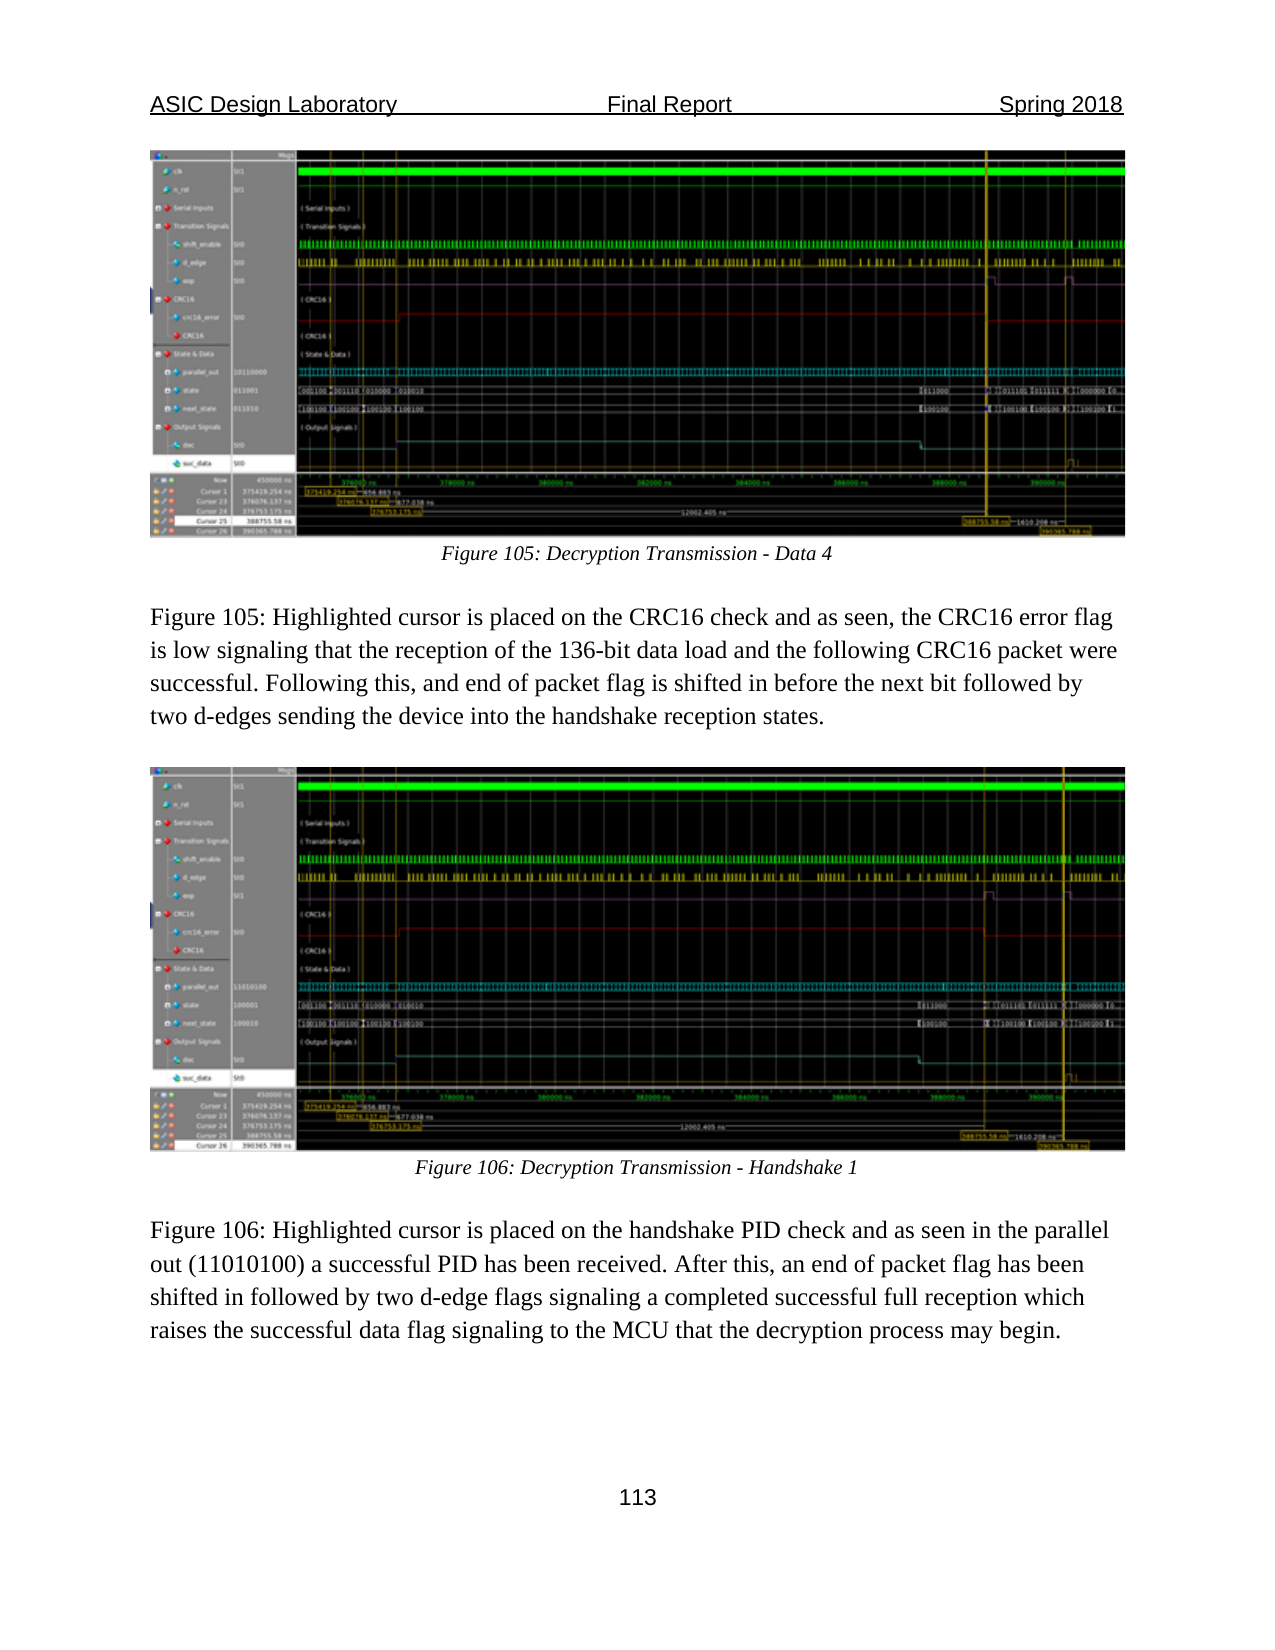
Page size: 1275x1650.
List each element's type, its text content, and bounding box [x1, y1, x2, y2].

picture [150, 767, 1125, 1152]
text Figure 105: Decryption Transmission - Data 4 [150, 541, 1125, 565]
picture [150, 150, 1125, 538]
text Figure 106: Highlighted cursor is placed on the handshake PID check and as seen in the parallel out (11010100) a successful PID has been received. After this, an end of packet flag has been shifted in followed by two d-edge flags signaling a completed successful full reception which raises the successful data flag signaling to the MCU that the decryption process may begin. [150, 1216, 1125, 1343]
text Figure 106: Decryption Transmission - Handshake 1 [150, 1152, 1125, 1179]
text Figure 105: Highlighted cursor is placed on the CRC16 check and as seen, the CRC16 error flag is low signaling that the reception of the 136-bit data load and the following CRC16 packet were successful. Following this, and end of packet flag is shifted in before the next bit followed by two d-edges sending the device into the handshake reception states. [150, 602, 1125, 730]
